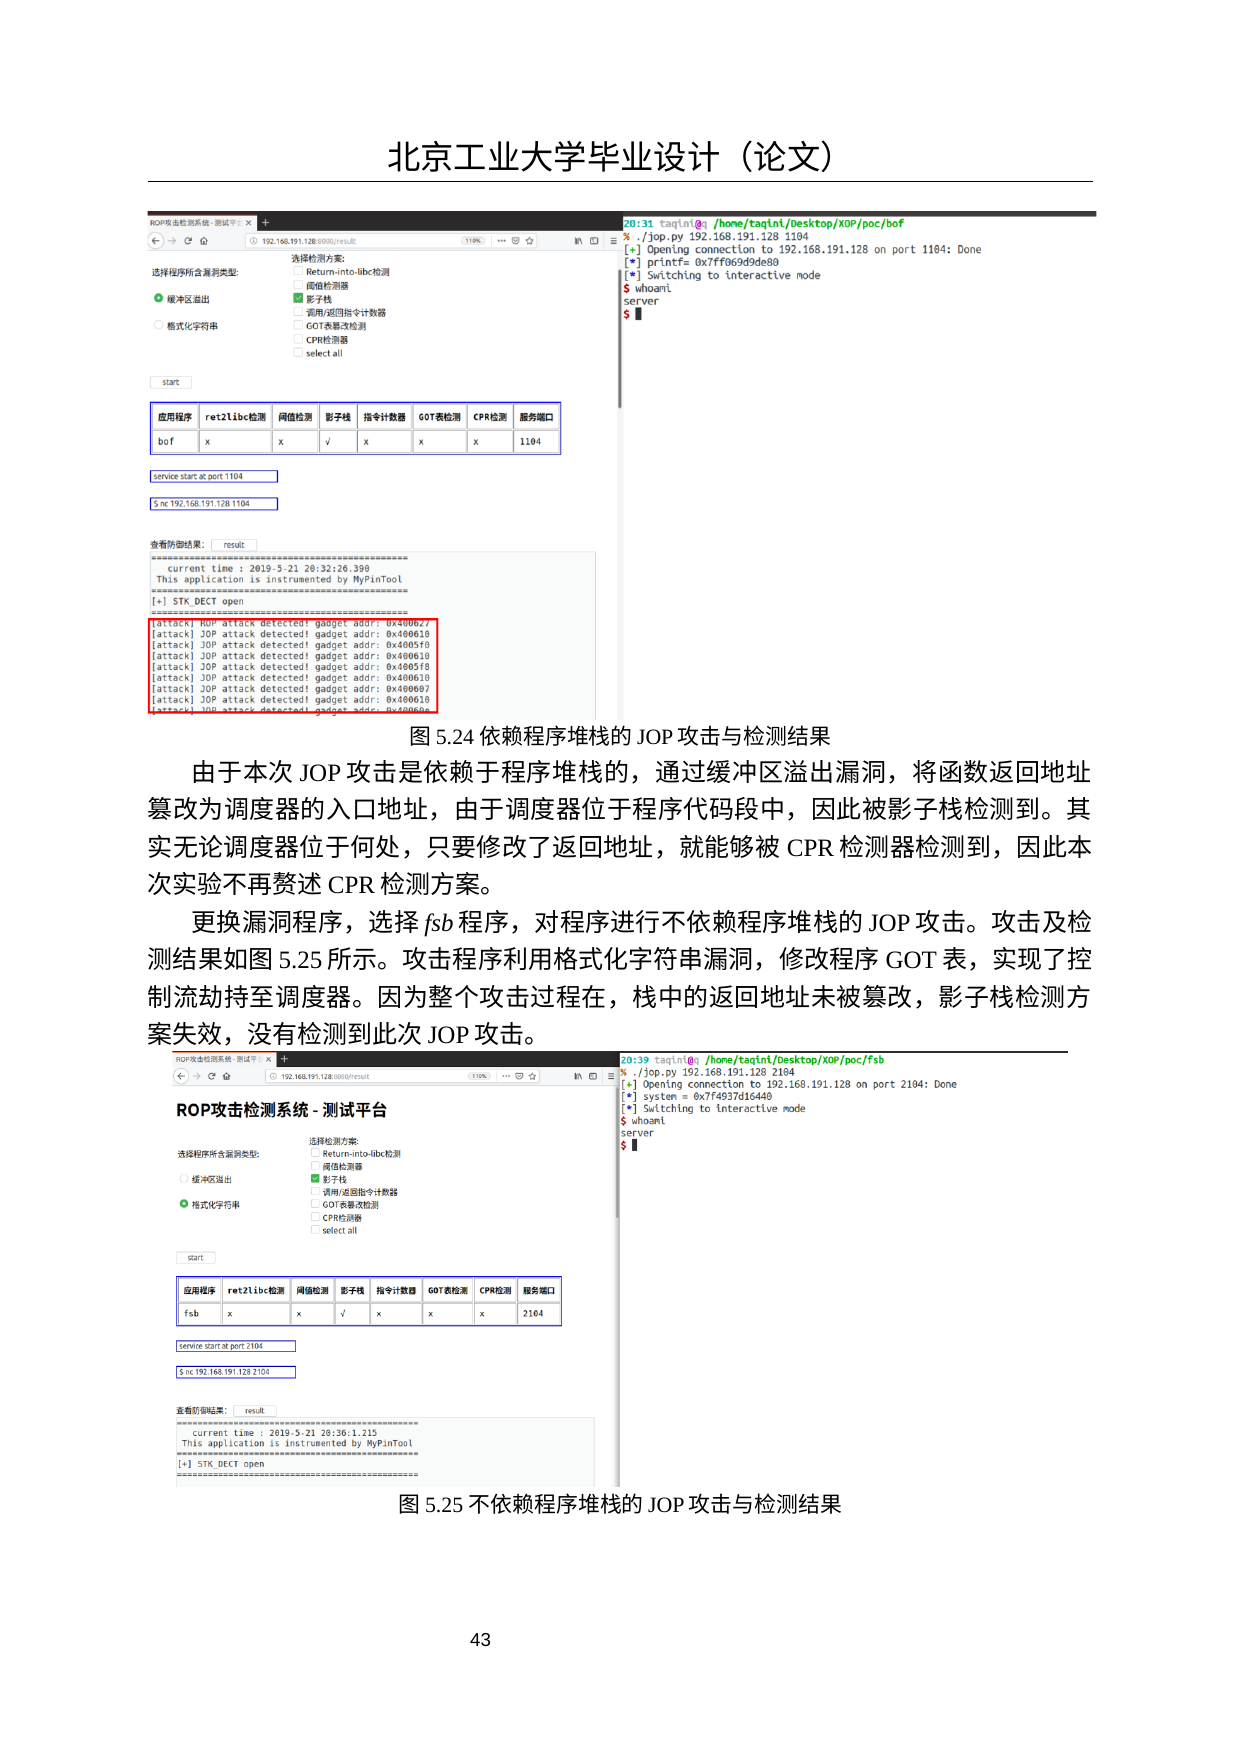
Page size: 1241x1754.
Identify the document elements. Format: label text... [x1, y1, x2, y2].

picture [172, 1051, 1068, 1487]
text 由于本次JOP攻击是依赖于程序堆栈的，通过缓冲区溢出漏洞，将函数返回地址篡改为调度器的入口地址，由于调度器位于程序代码段中，因此被影子栈检测到。其实无论调度器位于何处，只要修改了返回地址，就能够被CPR检测器检测到，因此本次实验不再赘述CPR检测方案。 [148, 751, 1093, 901]
picture [147, 211, 1097, 720]
text 图5.25 不依赖程序堆栈的JOP攻击与检测结果 [148, 1487, 1093, 1518]
text 更换漏洞程序，选择fsb程序，对程序进行不依赖程序堆栈的JOP攻击。攻击及检测结果如图5.25所示。攻击程序利用格式化字符串漏洞，修改程序GOT表，实现了控制流劫持至调度器。因为整个攻击过程在，栈中的返回地址未被篡改，影子栈检测方案失效，没有检测到此次JOP攻击。 [148, 901, 1093, 1051]
text 图5.24 依赖程序堆栈的JOP攻击与检测结果 [148, 720, 1093, 751]
